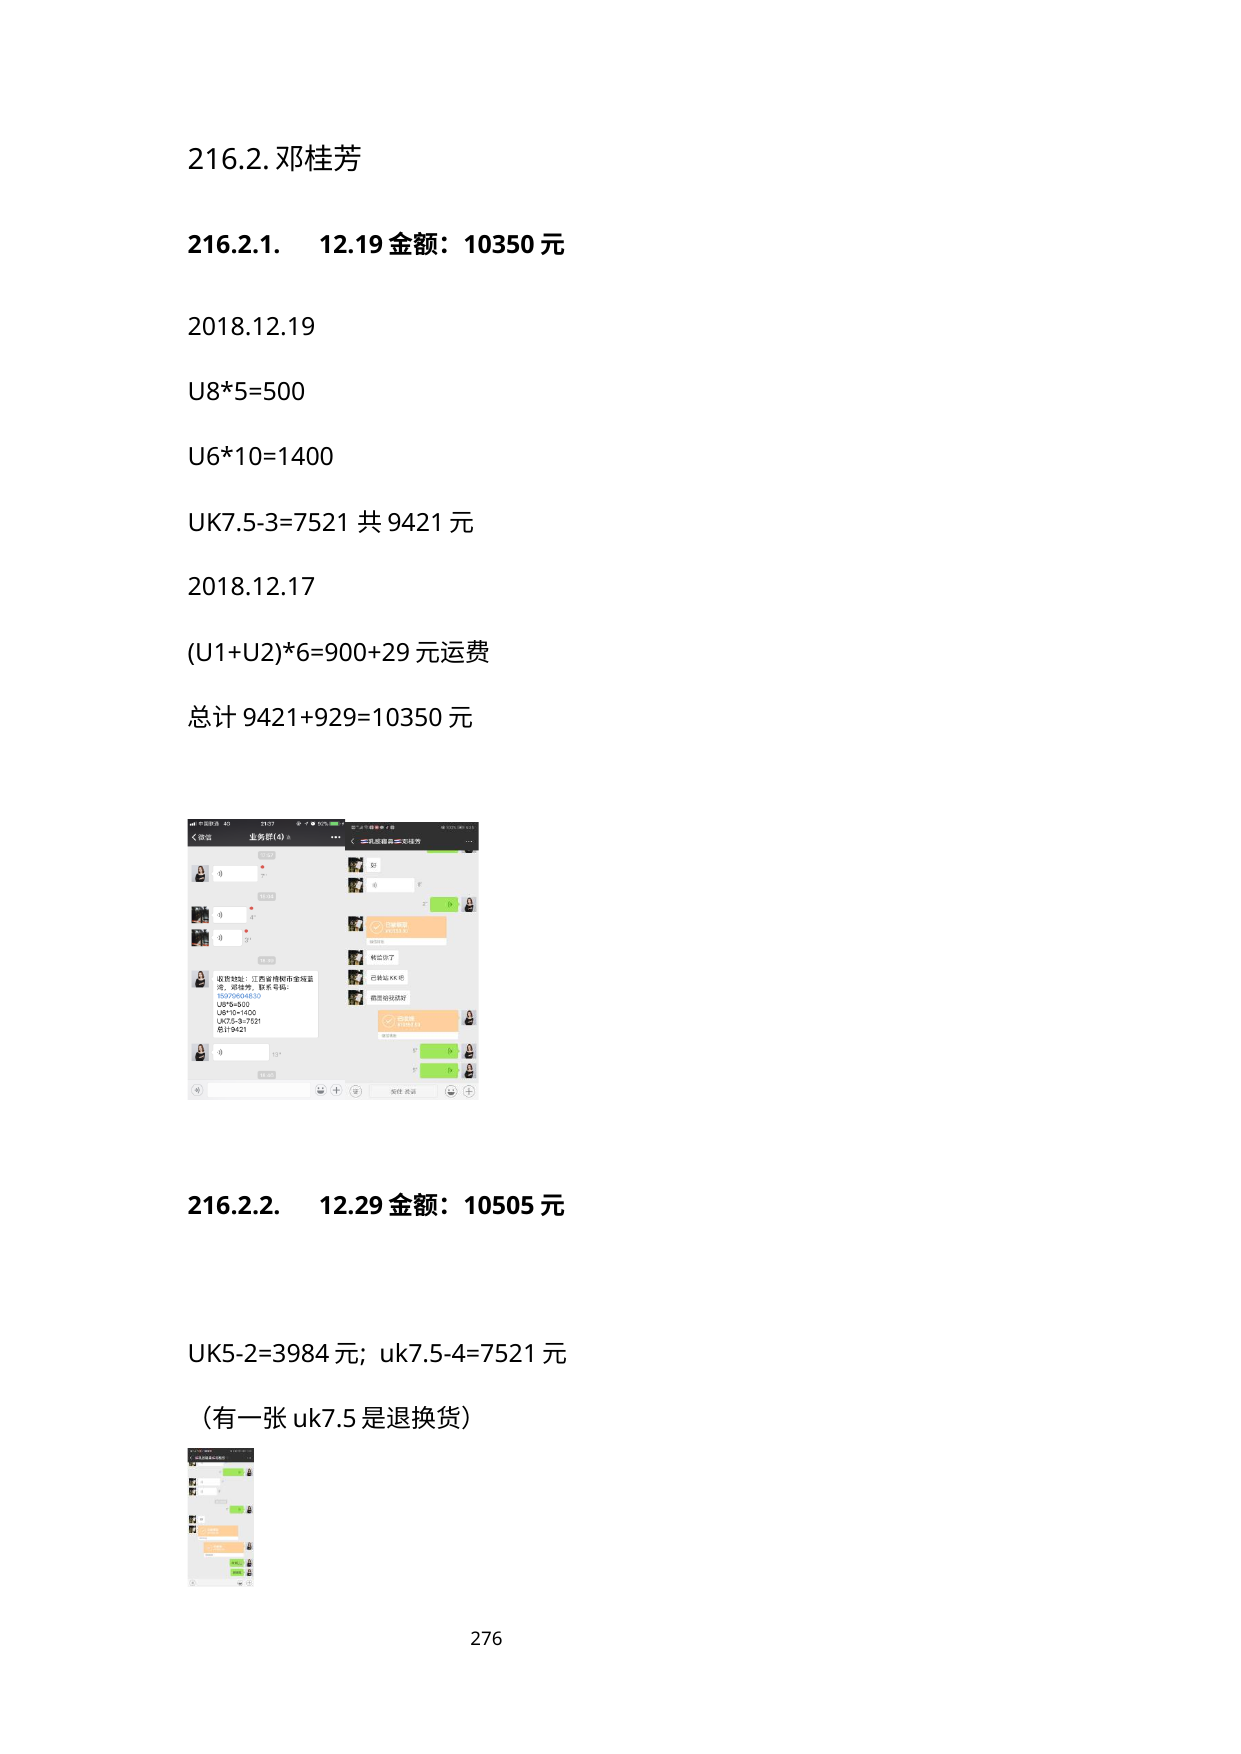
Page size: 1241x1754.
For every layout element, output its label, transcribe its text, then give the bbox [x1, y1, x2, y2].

picture [187, 819, 479, 1100]
text 2018.12.19 [187, 293, 1053, 358]
subtitle 12.29金额：10505元 [187, 1171, 1053, 1236]
subtitle 邓桂芳 [187, 124, 1053, 189]
subtitle 12.19金额：10350元 [187, 210, 1053, 275]
text （有一张uk7.5是退换货） [187, 1384, 1053, 1449]
text UK5-2=3984元; uk7.5-4=7521元 [187, 1319, 1053, 1384]
text (U1+U2)*6=900+29元运费 [187, 618, 1053, 683]
text UK7.5-3=7521 共9421元 [187, 488, 1053, 553]
text U6*10=1400 [187, 423, 1053, 488]
text 总计9421+929=10350元 [187, 683, 1053, 748]
text 2018.12.17 [187, 553, 1053, 618]
picture [187, 1448, 254, 1587]
text U8*5=500 [187, 358, 1053, 423]
